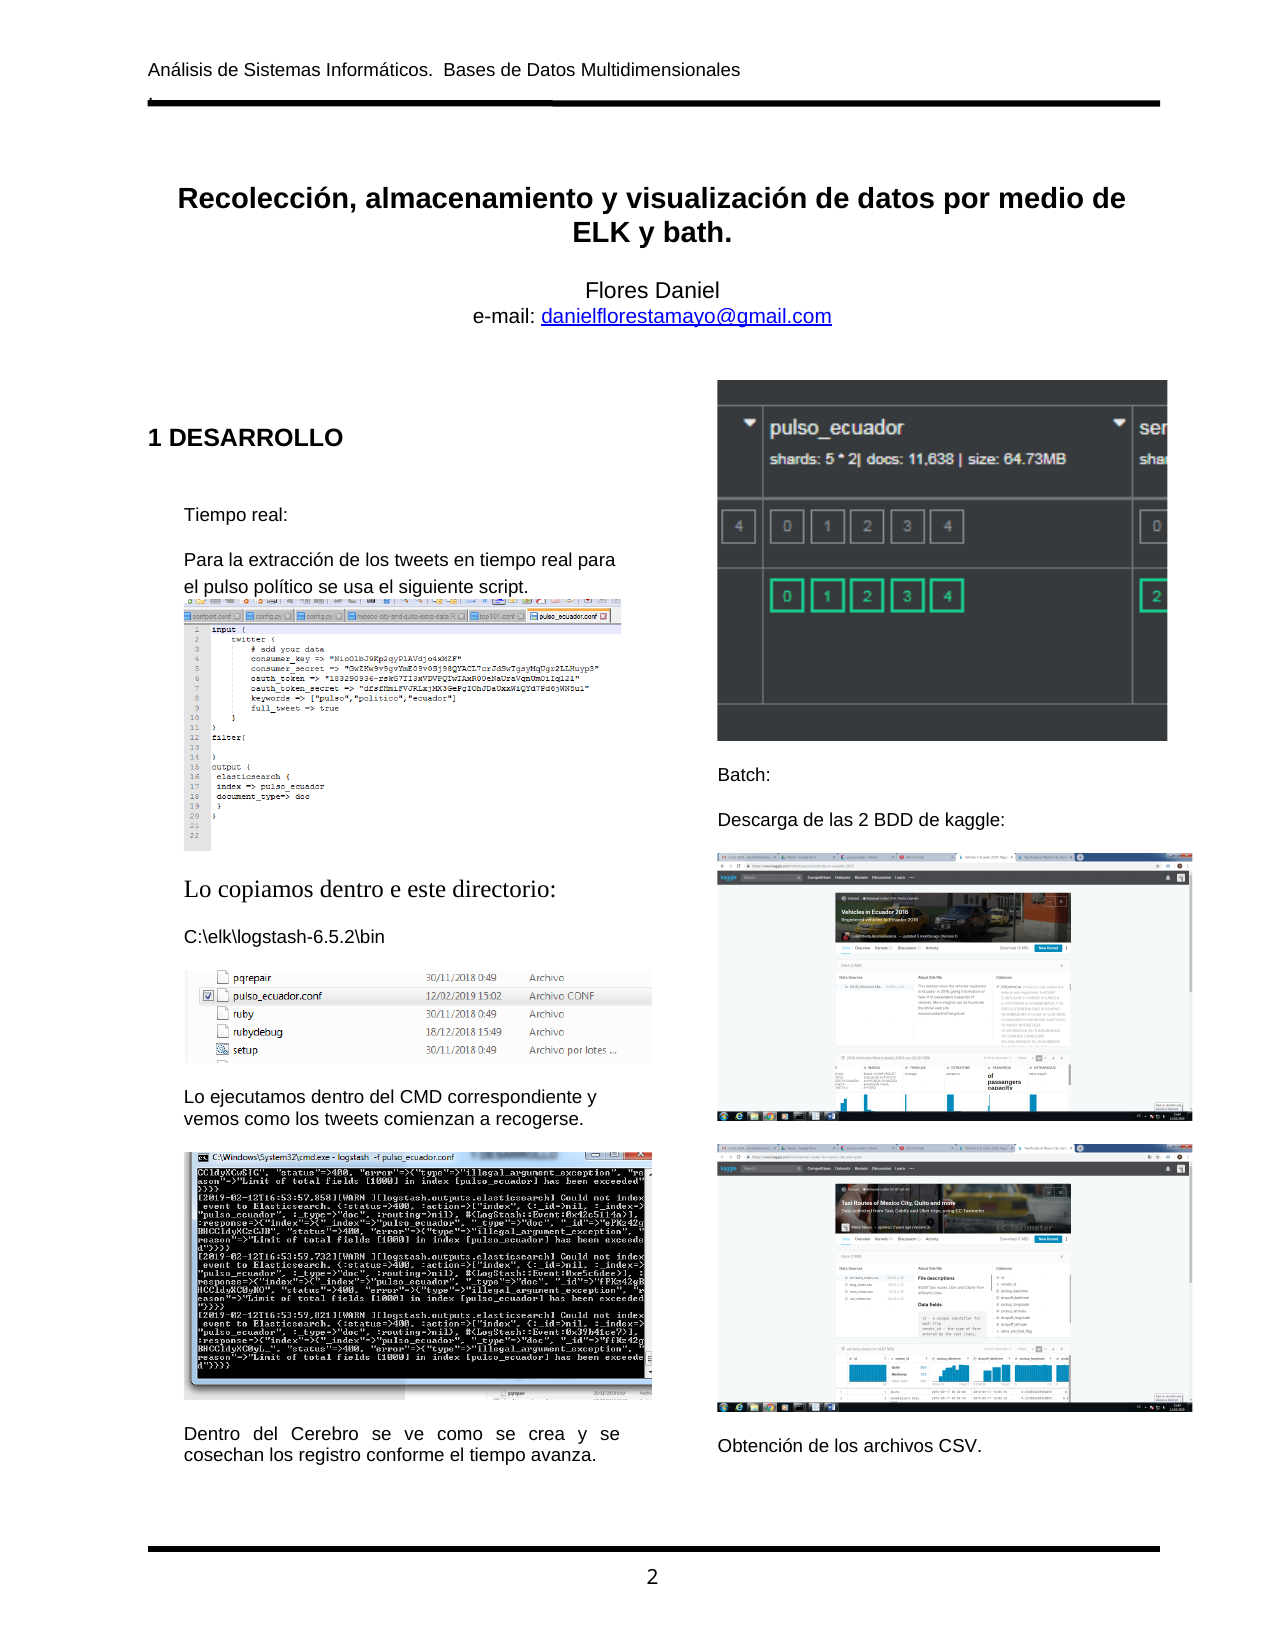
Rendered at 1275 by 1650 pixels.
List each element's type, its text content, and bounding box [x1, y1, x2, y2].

text Tiempo real: [184, 504, 621, 526]
text Para la extracción de los tweets en tiempo real para el pulso político se usa el siguiente script. [184, 549, 621, 599]
subtitle DESARROLLO [148, 423, 622, 452]
text Lo ejecutamos dentro del CMD correspondiente y vemos como los tweets comienzan a recogerse. [184, 1086, 621, 1129]
text Batch: [717, 764, 1155, 786]
text Recolección, almacenamiento y visualización de datos por medio de ELK y bath. [148, 181, 1157, 248]
picture [717, 1144, 1193, 1412]
text Dentro del Cerebro se ve como se crea y se cosechan los registro conforme el tiempo avanza. [184, 1422, 621, 1466]
picture [717, 380, 1168, 741]
picture [183, 1152, 652, 1400]
picture [183, 599, 622, 851]
picture [183, 970, 652, 1063]
text e-mail: danielflorestamayo@gmail.com [148, 303, 1157, 327]
text C:\elk\logstash-6.5.2\bin [184, 926, 621, 947]
picture [717, 853, 1193, 1121]
text Obtención de los archivos CSV. [717, 1434, 1155, 1456]
text Lo copiamos dentro e este directorio: [184, 874, 621, 903]
text Flores Daniel [148, 277, 1157, 303]
text Descarga de las 2 BDD de kaggle: [717, 809, 1155, 831]
